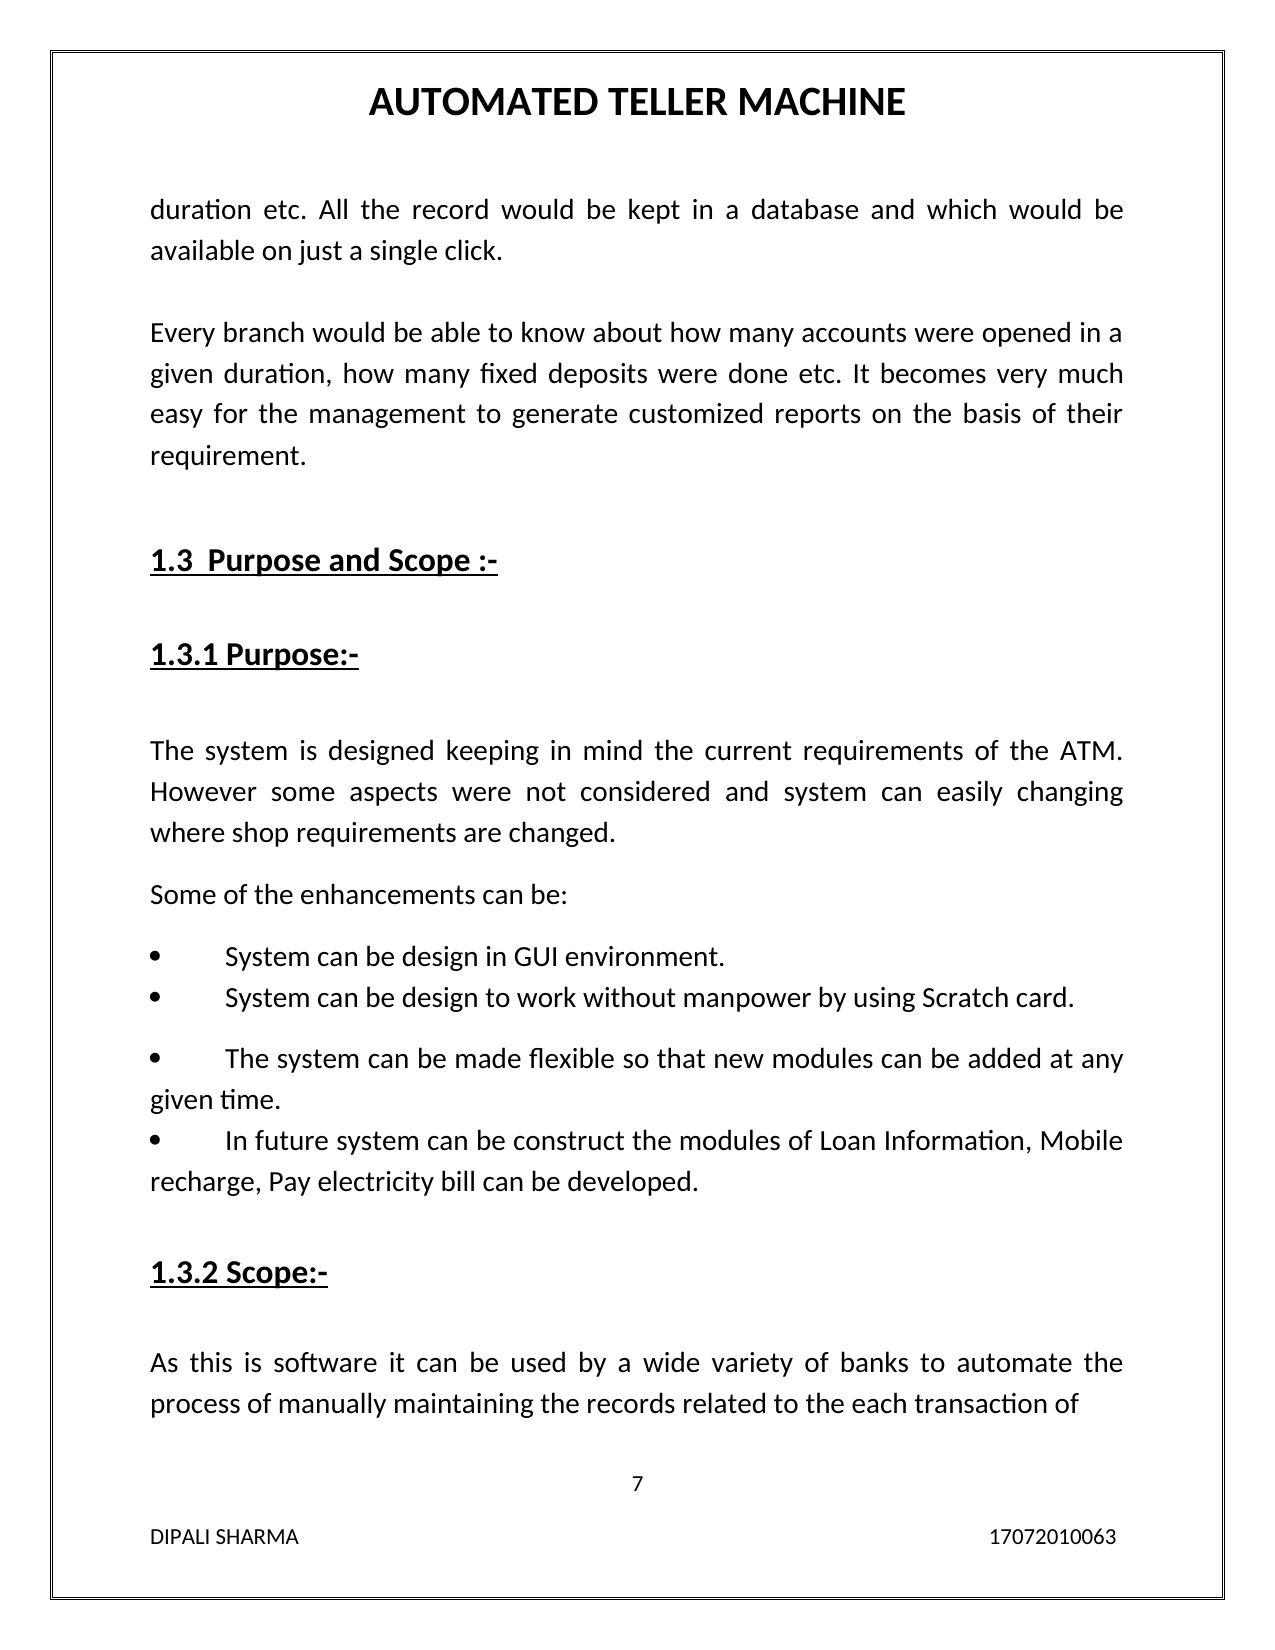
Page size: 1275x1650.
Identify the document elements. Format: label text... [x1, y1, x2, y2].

text 1.3.2 Scope:- [150, 1251, 1125, 1292]
text The system is designed keeping in mind the current requirements of the ATM. However some aspects were not considered and system can easily changing where shop requirements are changed. [150, 732, 1125, 850]
text 1.3.1 Purpose:- [150, 633, 1125, 673]
list The system can be made flexible so that new modules can be added at any given time. [150, 1040, 1125, 1117]
list duration etc. All the record would be kept in a database and which would be available on just a single click. [150, 191, 1125, 267]
text 1.3 Purpose and Scope :- [150, 539, 1125, 580]
list Every branch would be able to know about how many accounts were opened in a given duration, how many fixed deposits were done etc. It becomes very much easy for the management to generate customized reports on the basis of their requirement. [150, 314, 1125, 472]
list In future system can be construct the modules of Loan Information, Mobile recharge, Pay electricity bill can be developed. [150, 1122, 1125, 1199]
text As this is software it can be used by a wide variety of banks to automate the process of manually maintaining the records related to the each transaction of [150, 1344, 1125, 1421]
list System can be design in GUI environment. [150, 938, 1125, 973]
text Some of the enhancements can be: [150, 876, 1125, 912]
list System can be design to work without manpower by using Scratch card. [150, 979, 1125, 1014]
